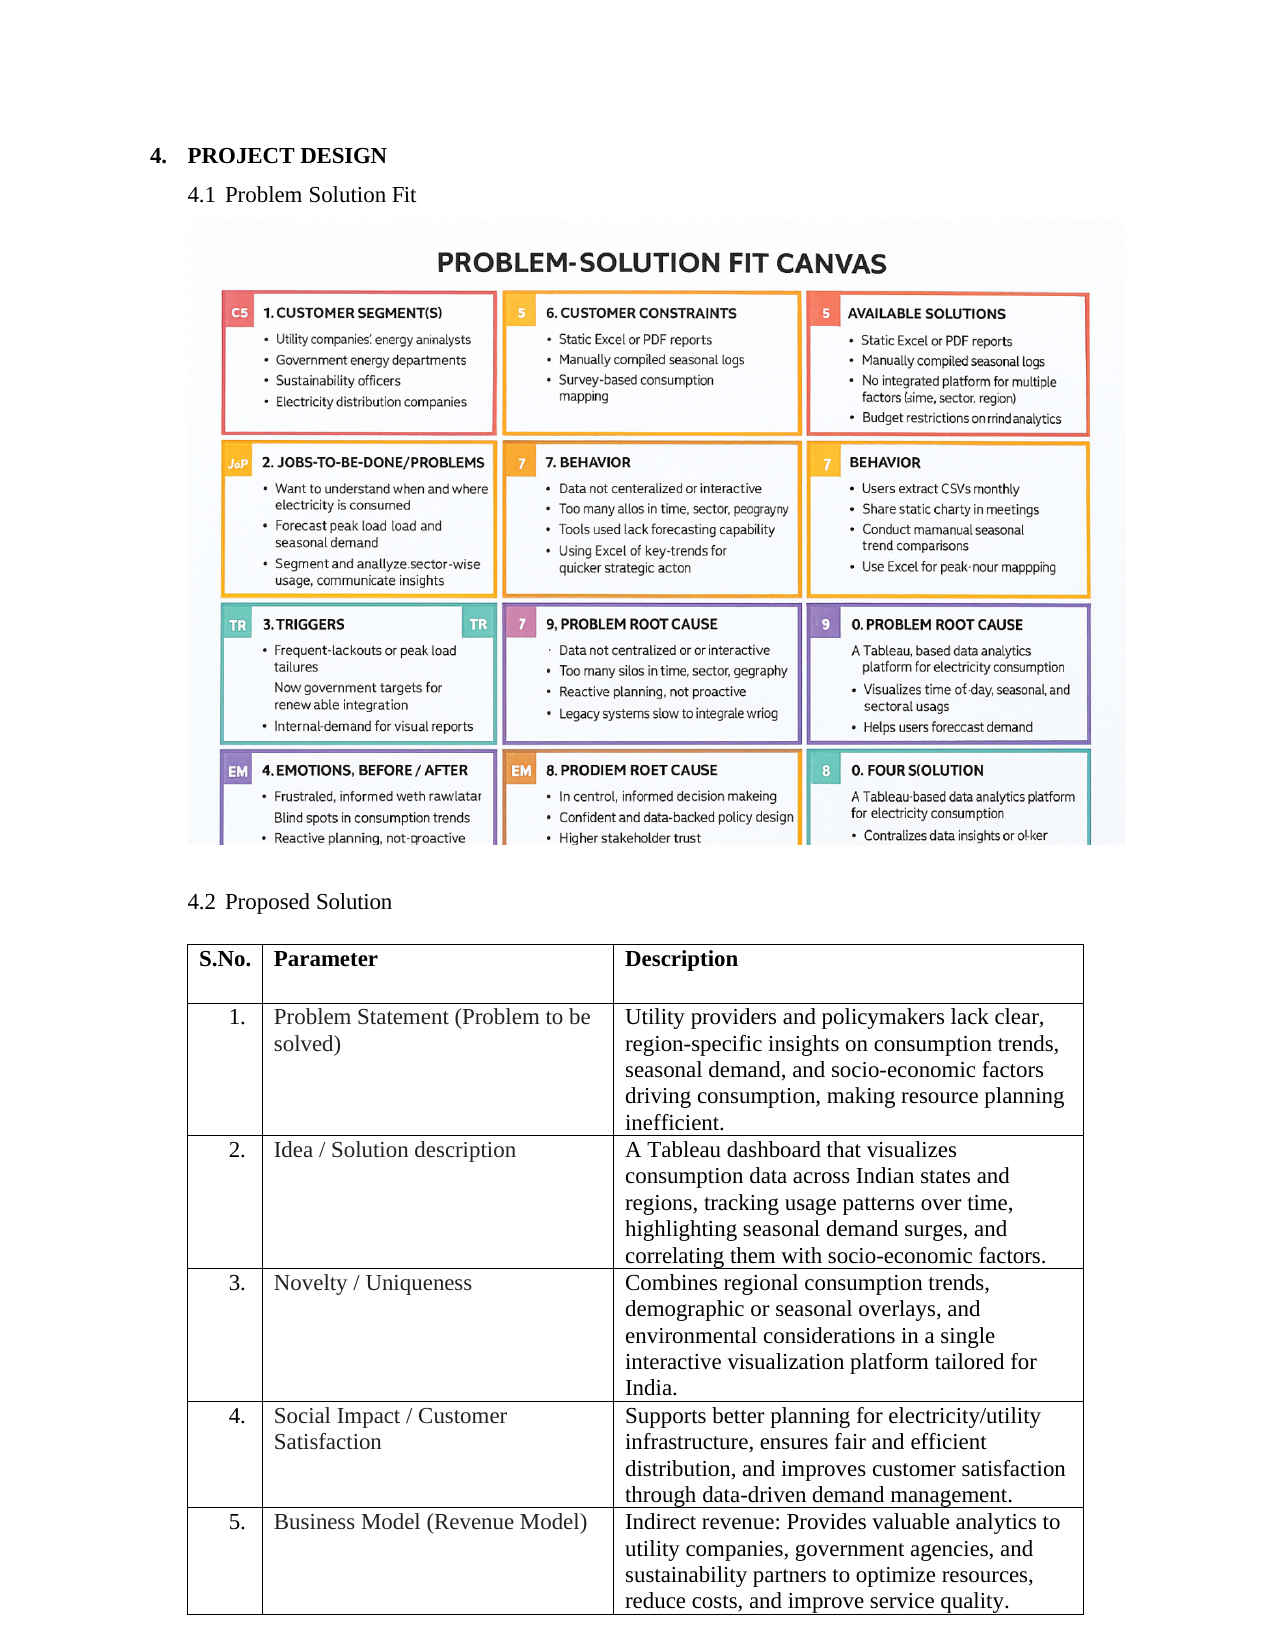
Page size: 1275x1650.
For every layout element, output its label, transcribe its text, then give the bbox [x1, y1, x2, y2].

table_cell Business Model (Revenue Model) [263, 1508, 613, 1614]
table_cell [188, 1402, 262, 1507]
table_header Parameter [263, 945, 613, 1002]
table_cell Combines regional consumption trends, demographic or seasonal overlays, and environmental considerations in a single interactive visualization platform tailored for India. [614, 1269, 1083, 1401]
table_cell [188, 1004, 262, 1135]
table_cell [188, 1508, 262, 1614]
table_cell Utility providers and policymakers lack clear, region-specific insights on consumption trends, seasonal demand, and socio-economic factors driving consumption, making resource planning inefficient. [614, 1004, 1083, 1135]
table_cell Indirect revenue: Provides valuable analytics to utility companies, government agencies, and sustainability partners to optimize resources, reduce costs, and improve service quality. [614, 1508, 1083, 1614]
subtitle PROJECT DESIGN [150, 142, 1087, 168]
table_cell Novelty / Uniqueness [263, 1269, 613, 1401]
table_cell Problem Statement (Problem to be solved) [263, 1004, 613, 1135]
table_header S.No. [188, 945, 262, 1002]
table_cell [188, 1136, 262, 1268]
table_cell [188, 1269, 262, 1401]
table_cell Supports better planning for electricity/utility infrastructure, ensures fair and efficient distribution, and improves customer satisfaction through data-driven demand management. [614, 1402, 1083, 1507]
table_header Description [614, 945, 1083, 1002]
list Problem Solution Fit [187, 181, 1087, 207]
table_cell Idea / Solution description [263, 1136, 613, 1268]
picture [187, 220, 1125, 845]
list Proposed Solution [187, 888, 1087, 914]
table_cell Social Impact / Customer Satisfaction [263, 1402, 613, 1507]
table_cell A Tableau dashboard that visualizes consumption data across Indian states and regions, tracking usage patterns over time, highlighting seasonal demand surges, and correlating them with socio-economic factors. [614, 1136, 1083, 1268]
